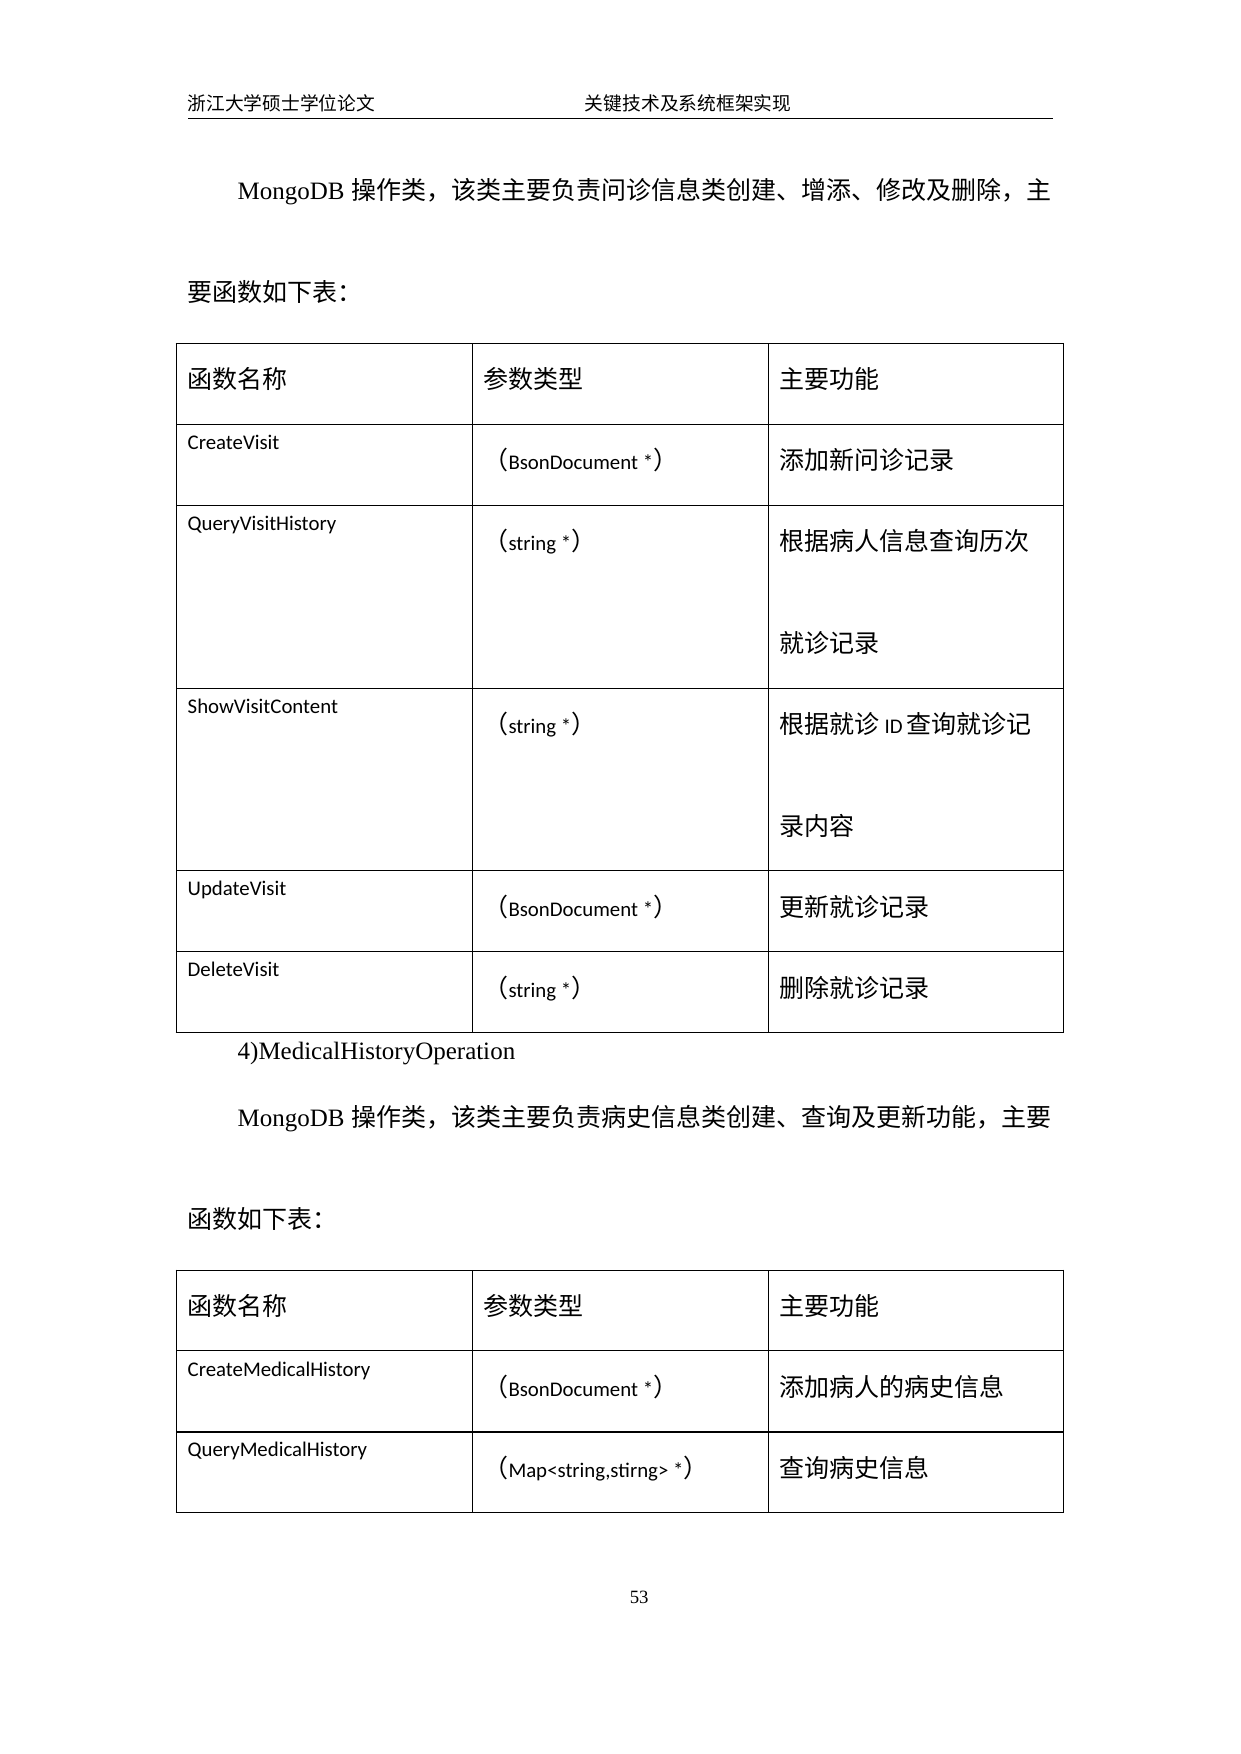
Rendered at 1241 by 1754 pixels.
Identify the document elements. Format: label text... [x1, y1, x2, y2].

text MongoDB 操作类，该类主要负责问诊信息类创建、增添、修改及删除，主要函数如下表： [187, 155, 1053, 325]
table_cell （BsonDocument *） [473, 425, 768, 505]
table_cell QueryMedicalHistory [177, 1433, 472, 1512]
table_cell QueryVisitHistory [177, 506, 472, 687]
text 4)MedicalHistoryOperation [187, 1033, 1053, 1067]
table_header 函数名称 [177, 1271, 472, 1350]
table_cell 删除就诊记录 [769, 952, 1063, 1032]
text MongoDB 操作类，该类主要负责病史信息类创建、查询及更新功能，主要函数如下表： [187, 1082, 1053, 1251]
table_cell （BsonDocument *） [473, 1351, 768, 1431]
table_header 函数名称 [177, 344, 472, 424]
table_cell UpdateVisit [177, 871, 472, 951]
table_cell （Map<string,stirng> *） [473, 1433, 768, 1512]
table_cell （string *） [473, 952, 768, 1032]
table_header 主要功能 [769, 1271, 1063, 1350]
table_header 主要功能 [769, 344, 1063, 424]
table_cell CreateMedicalHistory [177, 1351, 472, 1431]
table_cell （BsonDocument *） [473, 871, 768, 951]
table_header 参数类型 [473, 344, 768, 424]
table_header 参数类型 [473, 1271, 768, 1350]
table_cell ShowVisitContent [177, 689, 472, 870]
table_cell （string *） [473, 689, 768, 870]
table_cell 查询病史信息 [769, 1433, 1063, 1512]
table_cell 根据病人信息查询历次就诊记录 [769, 506, 1063, 687]
table_cell （string *） [473, 506, 768, 687]
table_cell 添加新问诊记录 [769, 425, 1063, 505]
table_cell DeleteVisit [177, 952, 472, 1032]
table_cell 添加病人的病史信息 [769, 1351, 1063, 1431]
table_cell CreateVisit [177, 425, 472, 505]
table_cell 更新就诊记录 [769, 871, 1063, 951]
table_cell 根据就诊ID查询就诊记录内容 [769, 689, 1063, 870]
